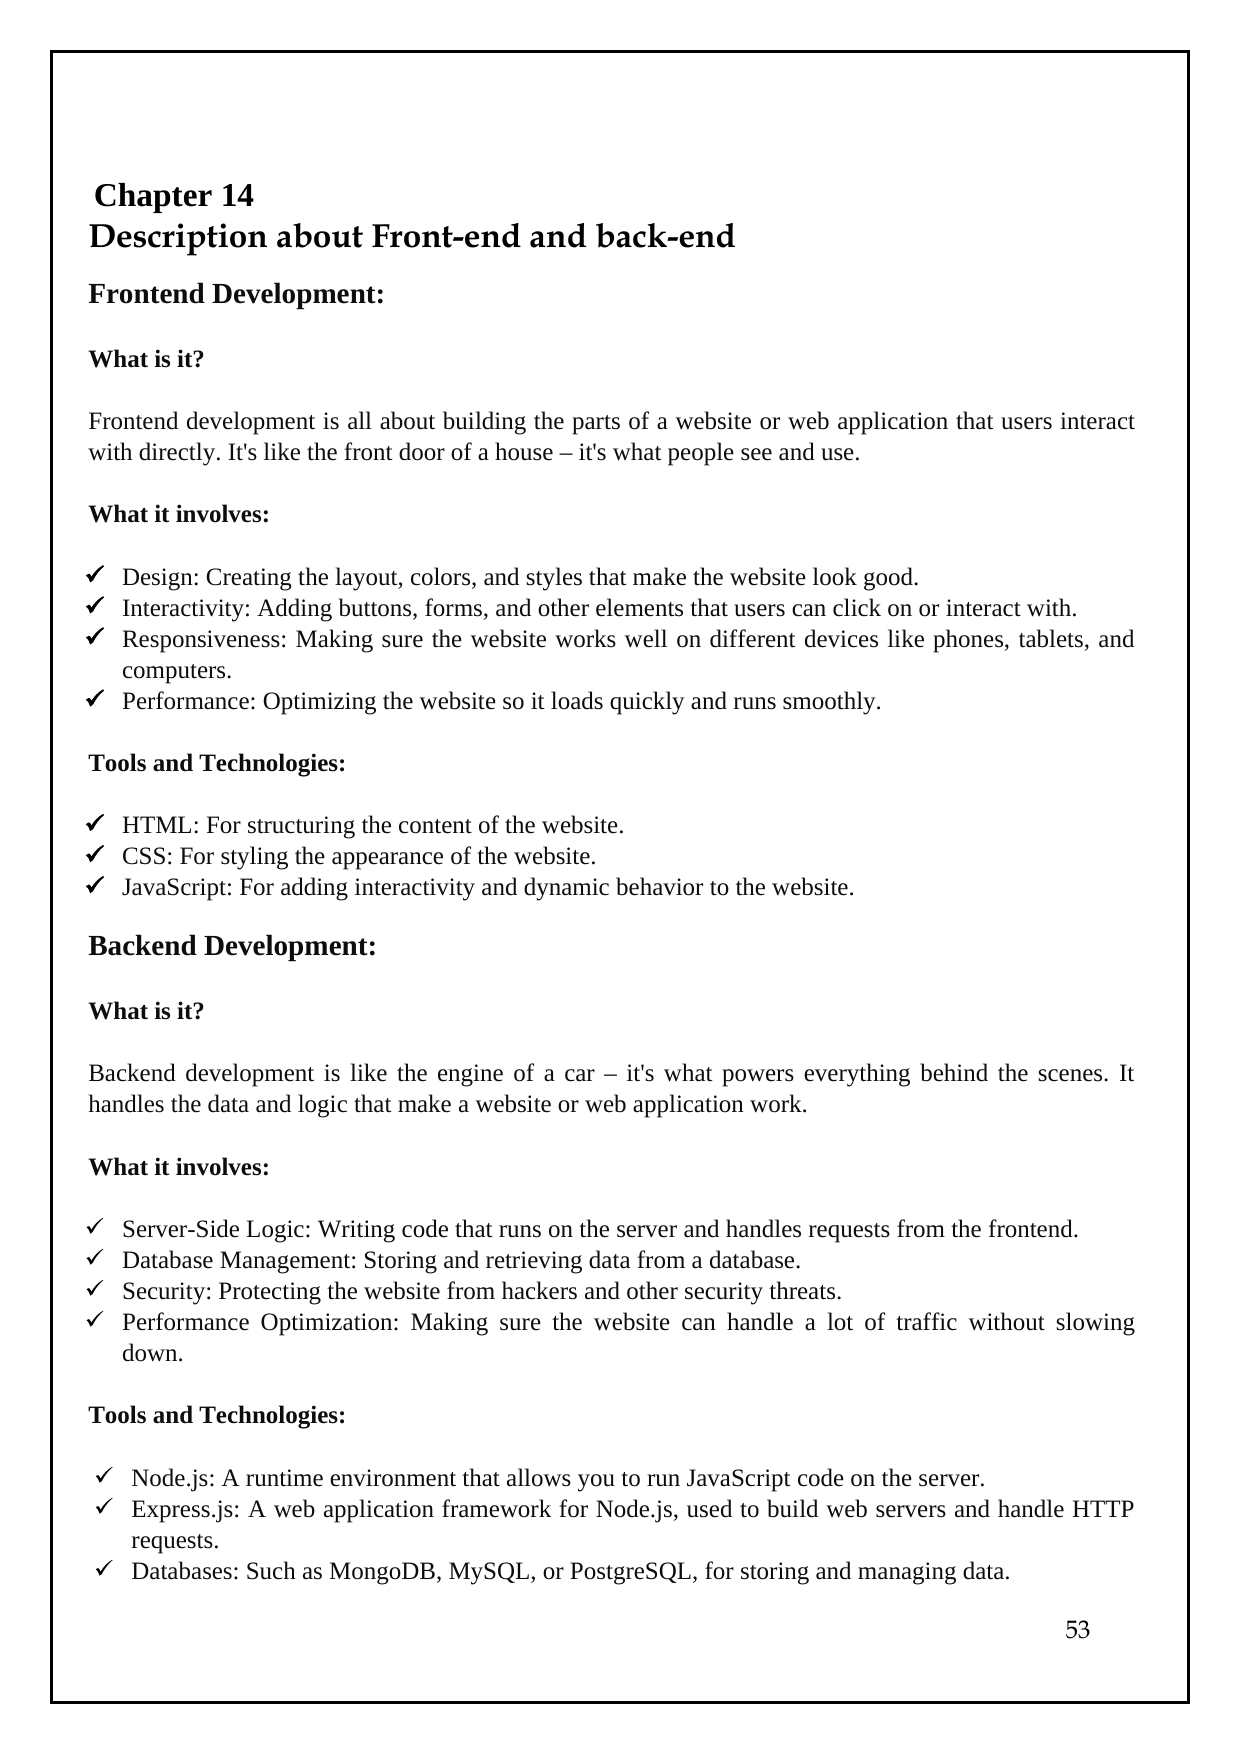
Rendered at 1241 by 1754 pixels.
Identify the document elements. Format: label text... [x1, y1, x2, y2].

list JavaScript: For adding interactivity and dynamic behavior to the website. [84, 872, 1137, 901]
list Express.js: A web application framework for Node.js, used to build web servers and handle HTTP requests. [94, 1494, 1137, 1553]
text Tools and Technologies: [88, 748, 1137, 777]
list Databases: Such as MongoDB, MySQL, or PostgreSQL, for storing and managing data. [94, 1556, 1137, 1584]
list Responsiveness: Making sure the website works well on different devices like phones, tablets, and computers. [84, 624, 1137, 683]
text Description about Front-end and back-end [88, 216, 1137, 257]
list HTML: For structuring the content of the website. [84, 810, 1137, 839]
text Backend development is like the engine of a car – it's what powers everything behind the scenes. It handles the data and logic that make a website or web application work. [88, 1058, 1137, 1118]
text Backend Development: [88, 928, 1137, 962]
list Node.js: A runtime environment that allows you to run JavaScript code on the server. [94, 1463, 1137, 1491]
list Interactivity: Adding buttons, forms, and other elements that users can click on or interact with. [84, 593, 1137, 621]
list Security: Protecting the website from hackers and other security threats. [84, 1276, 1137, 1305]
text Frontend Development: [88, 276, 1137, 310]
list Database Management: Storing and retrieving data from a database. [84, 1245, 1137, 1274]
text Frontend development is all about building the parts of a website or web application that users interact with directly. It's like the front door of a house – it's what people see and use. [88, 406, 1137, 466]
list Server-Side Logic: Writing code that runs on the server and handles requests from the frontend. [84, 1214, 1137, 1243]
list Performance Optimization: Making sure the website can handle a lot of traffic without slowing down. [84, 1307, 1137, 1367]
text What is it? [88, 996, 1137, 1025]
text What it involves: [88, 499, 1137, 528]
text What is it? [88, 344, 1137, 372]
text What it involves: [88, 1152, 1137, 1180]
text Tools and Technologies: [88, 1400, 1137, 1429]
list Design: Creating the layout, colors, and styles that make the website look good. [84, 562, 1137, 590]
list CSS: For styling the appearance of the website. [84, 841, 1137, 870]
subtitle Chapter 14 [94, 175, 1137, 213]
list Performance: Optimizing the website so it loads quickly and runs smoothly. [84, 686, 1137, 714]
